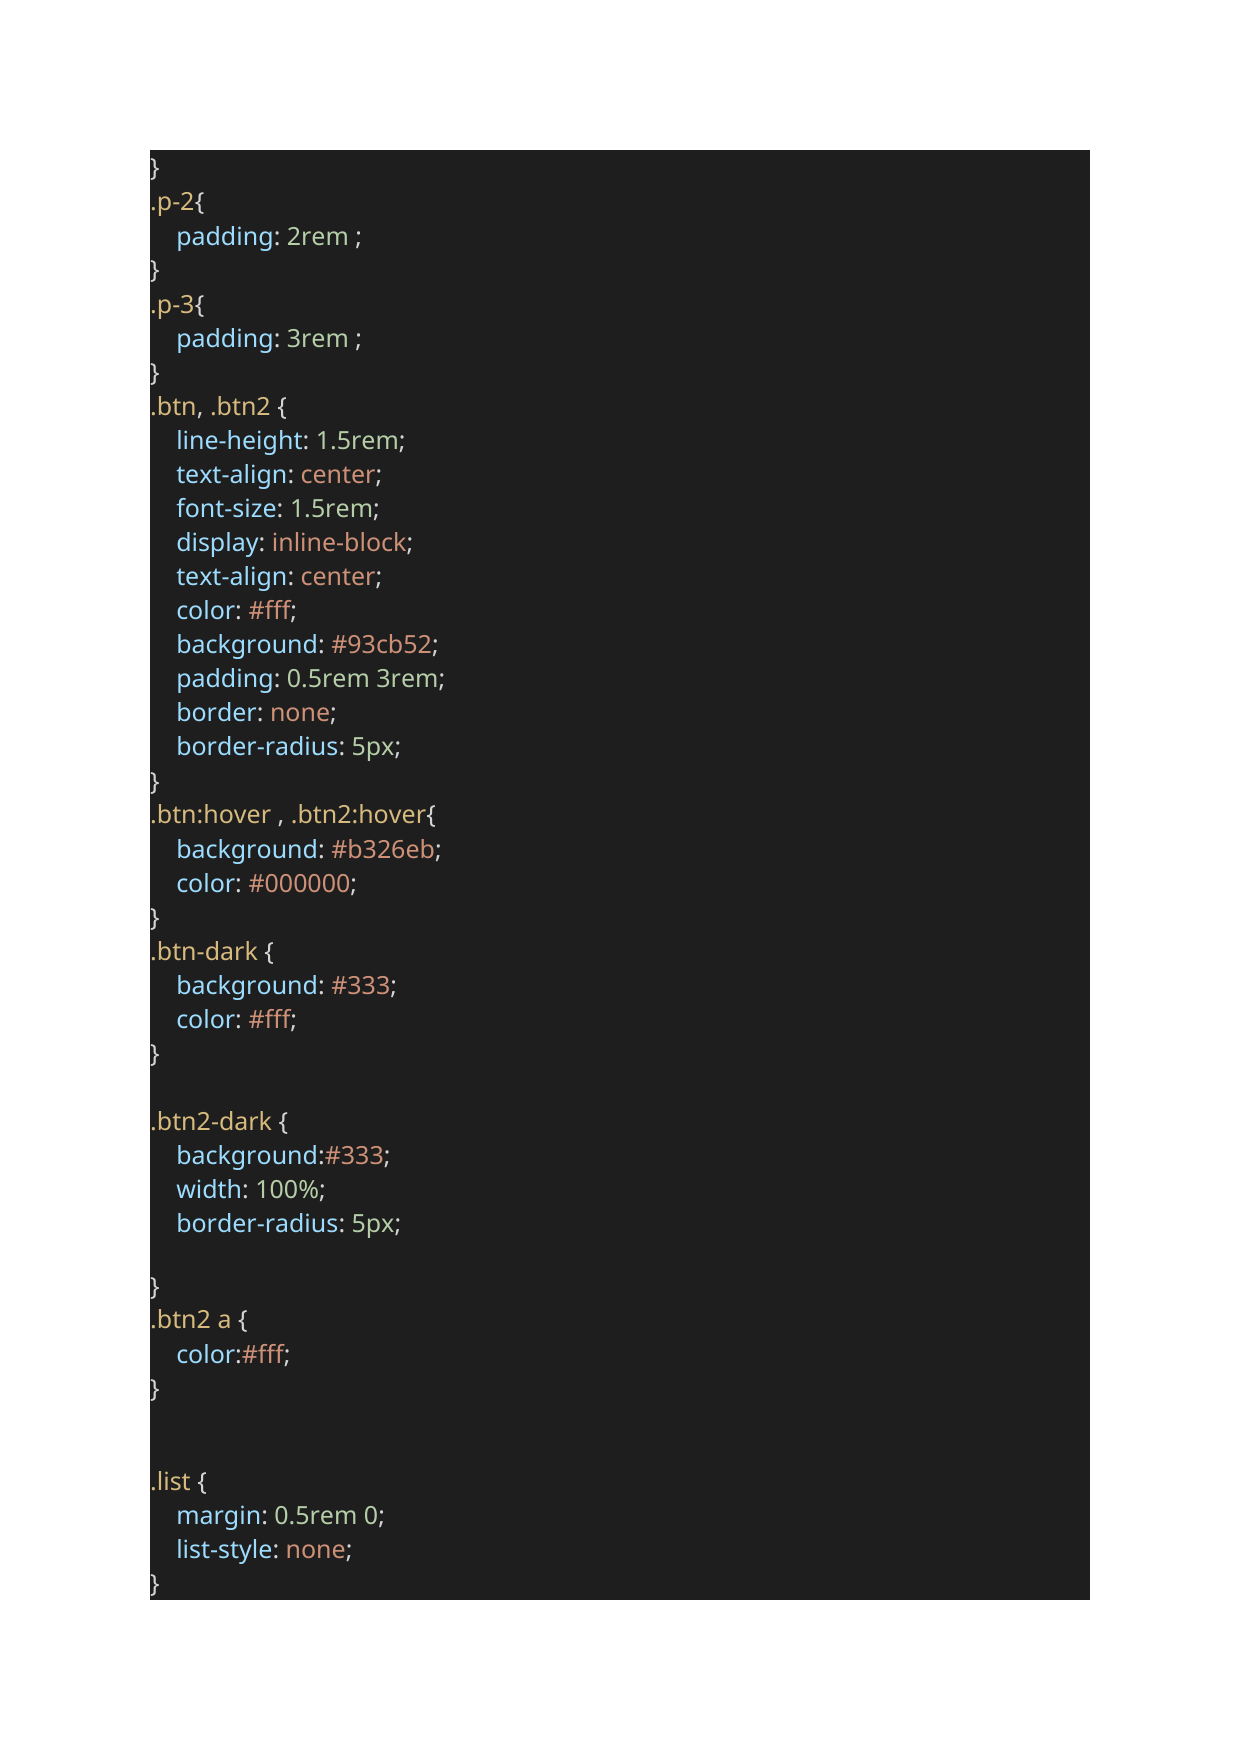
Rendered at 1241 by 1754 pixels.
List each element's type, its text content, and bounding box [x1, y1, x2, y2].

text padding: 3rem ; [150, 320, 1090, 354]
text } [150, 354, 1090, 388]
text text-align: center; [150, 457, 1090, 491]
text .btn2-dark { [150, 1104, 1090, 1138]
text line-height: 1.5rem; [150, 422, 1090, 457]
text .p-2{ [150, 184, 1090, 218]
text display: inline-block; [150, 525, 1090, 559]
text color: #000000; [150, 865, 1090, 899]
text padding: 2rem ; [150, 218, 1090, 252]
text padding: 0.5rem 3rem; [150, 661, 1090, 695]
text } [150, 763, 1090, 797]
text margin: 0.5rem 0; [150, 1497, 1090, 1532]
text background: #b326eb; [150, 831, 1090, 865]
text .list { [150, 1463, 1090, 1497]
text } [150, 1036, 1090, 1070]
text .btn2 a { [150, 1302, 1090, 1336]
text color: #fff; [150, 1002, 1090, 1036]
text } [150, 1566, 1090, 1600]
text background:#333; [150, 1138, 1090, 1172]
text border: none; [150, 695, 1090, 729]
text font-size: 1.5rem; [150, 491, 1090, 525]
text .p-3{ [150, 286, 1090, 320]
text } [150, 252, 1090, 286]
text border-radius: 5px; [150, 729, 1090, 763]
text .btn:hover , .btn2:hover{ [150, 797, 1090, 831]
text .btn, .btn2 { [150, 388, 1090, 422]
text width: 100%; [150, 1172, 1090, 1206]
text background: #93cb52; [150, 627, 1090, 661]
text border-radius: 5px; [150, 1206, 1090, 1240]
text } [150, 1268, 1090, 1302]
text .btn-dark { [150, 933, 1090, 967]
text } [150, 150, 1090, 184]
text color:#fff; [150, 1336, 1090, 1370]
text text-align: center; [150, 559, 1090, 593]
text } [150, 899, 1090, 933]
text } [150, 1370, 1090, 1404]
text list-style: none; [150, 1532, 1090, 1566]
text color: #fff; [150, 593, 1090, 627]
text background: #333; [150, 967, 1090, 1002]
